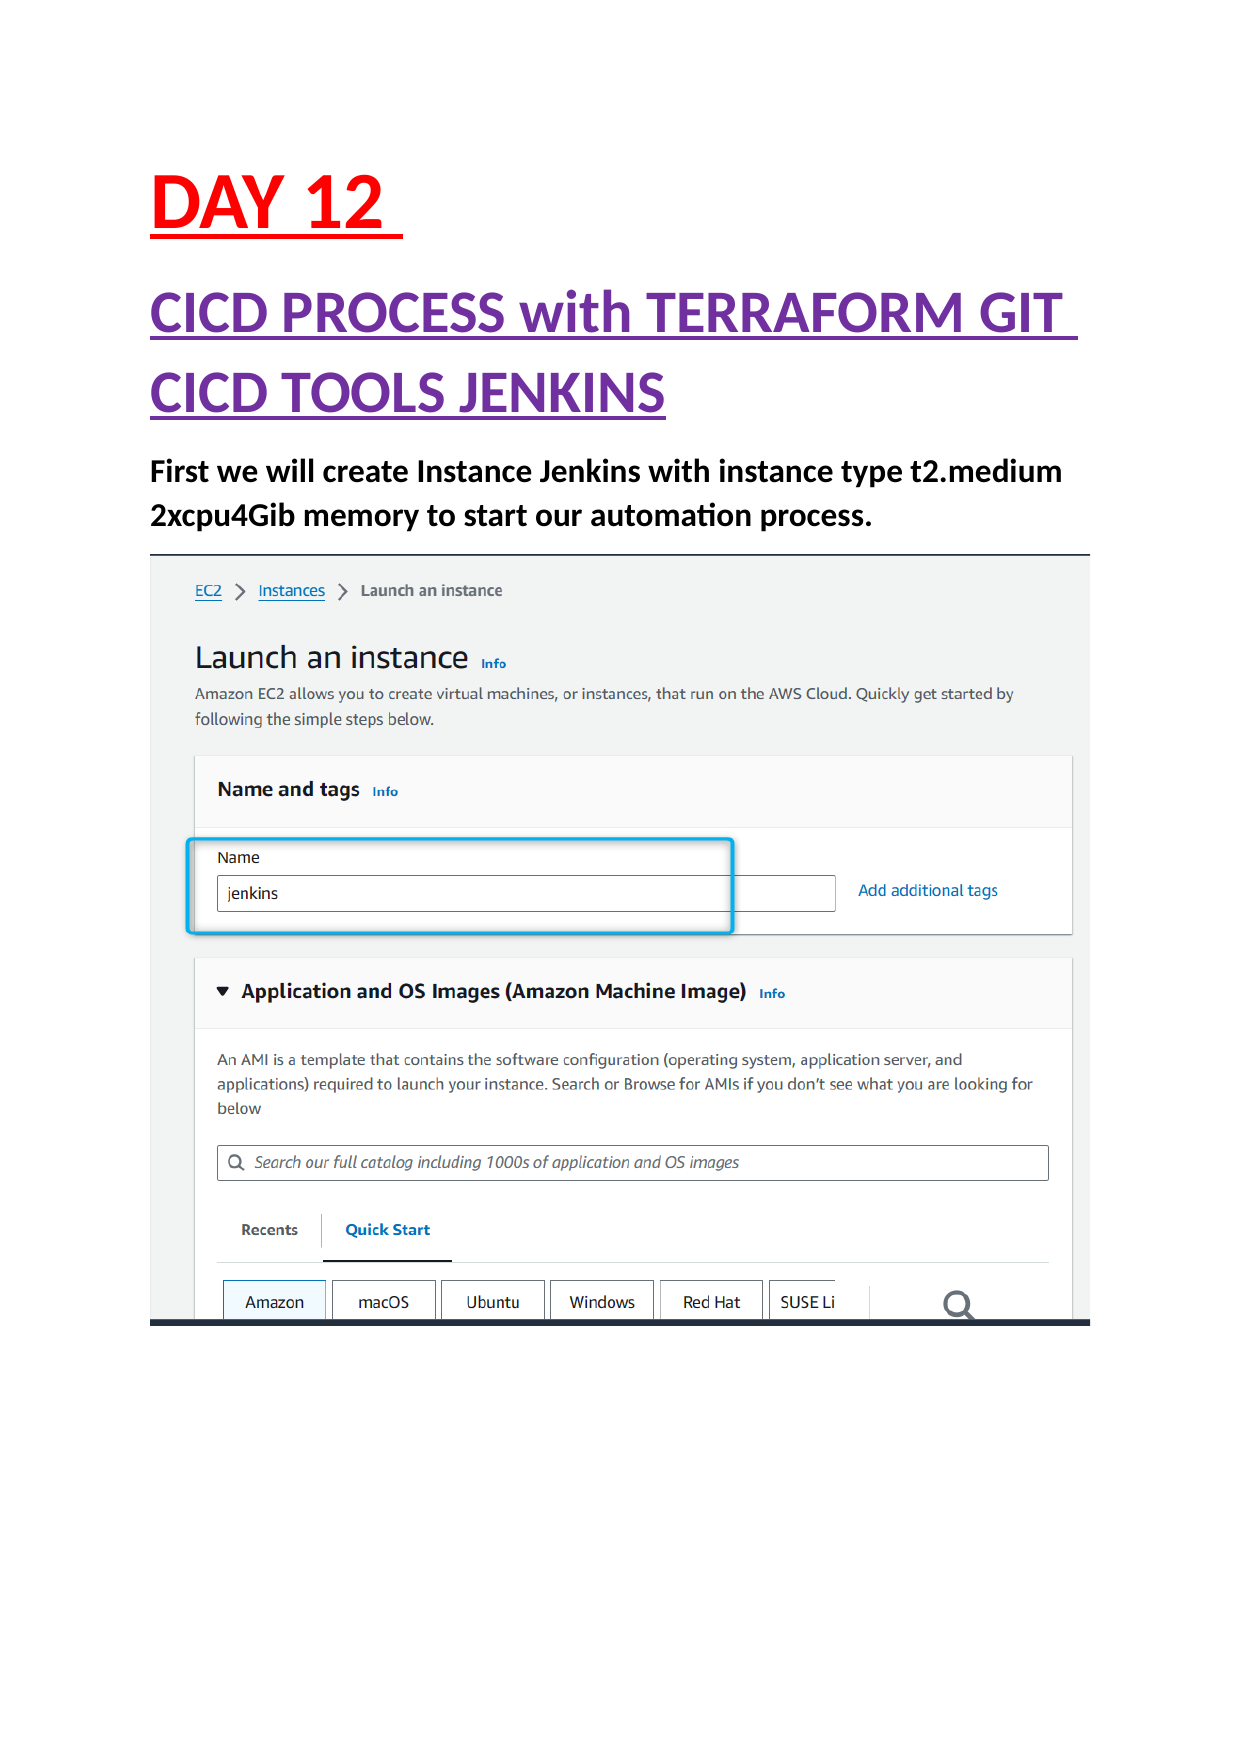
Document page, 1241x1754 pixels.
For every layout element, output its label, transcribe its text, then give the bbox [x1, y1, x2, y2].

text CICD PROCESS with TERRAFORM GIT CICD TOOLS JENKINS [150, 274, 1090, 427]
text DAY 12 [150, 150, 1090, 249]
text First we will create Instance Jenkins with instance type t2.medium 2xcpu4Gib memory to start our automation process. [150, 449, 1090, 534]
picture [150, 554, 1091, 1326]
